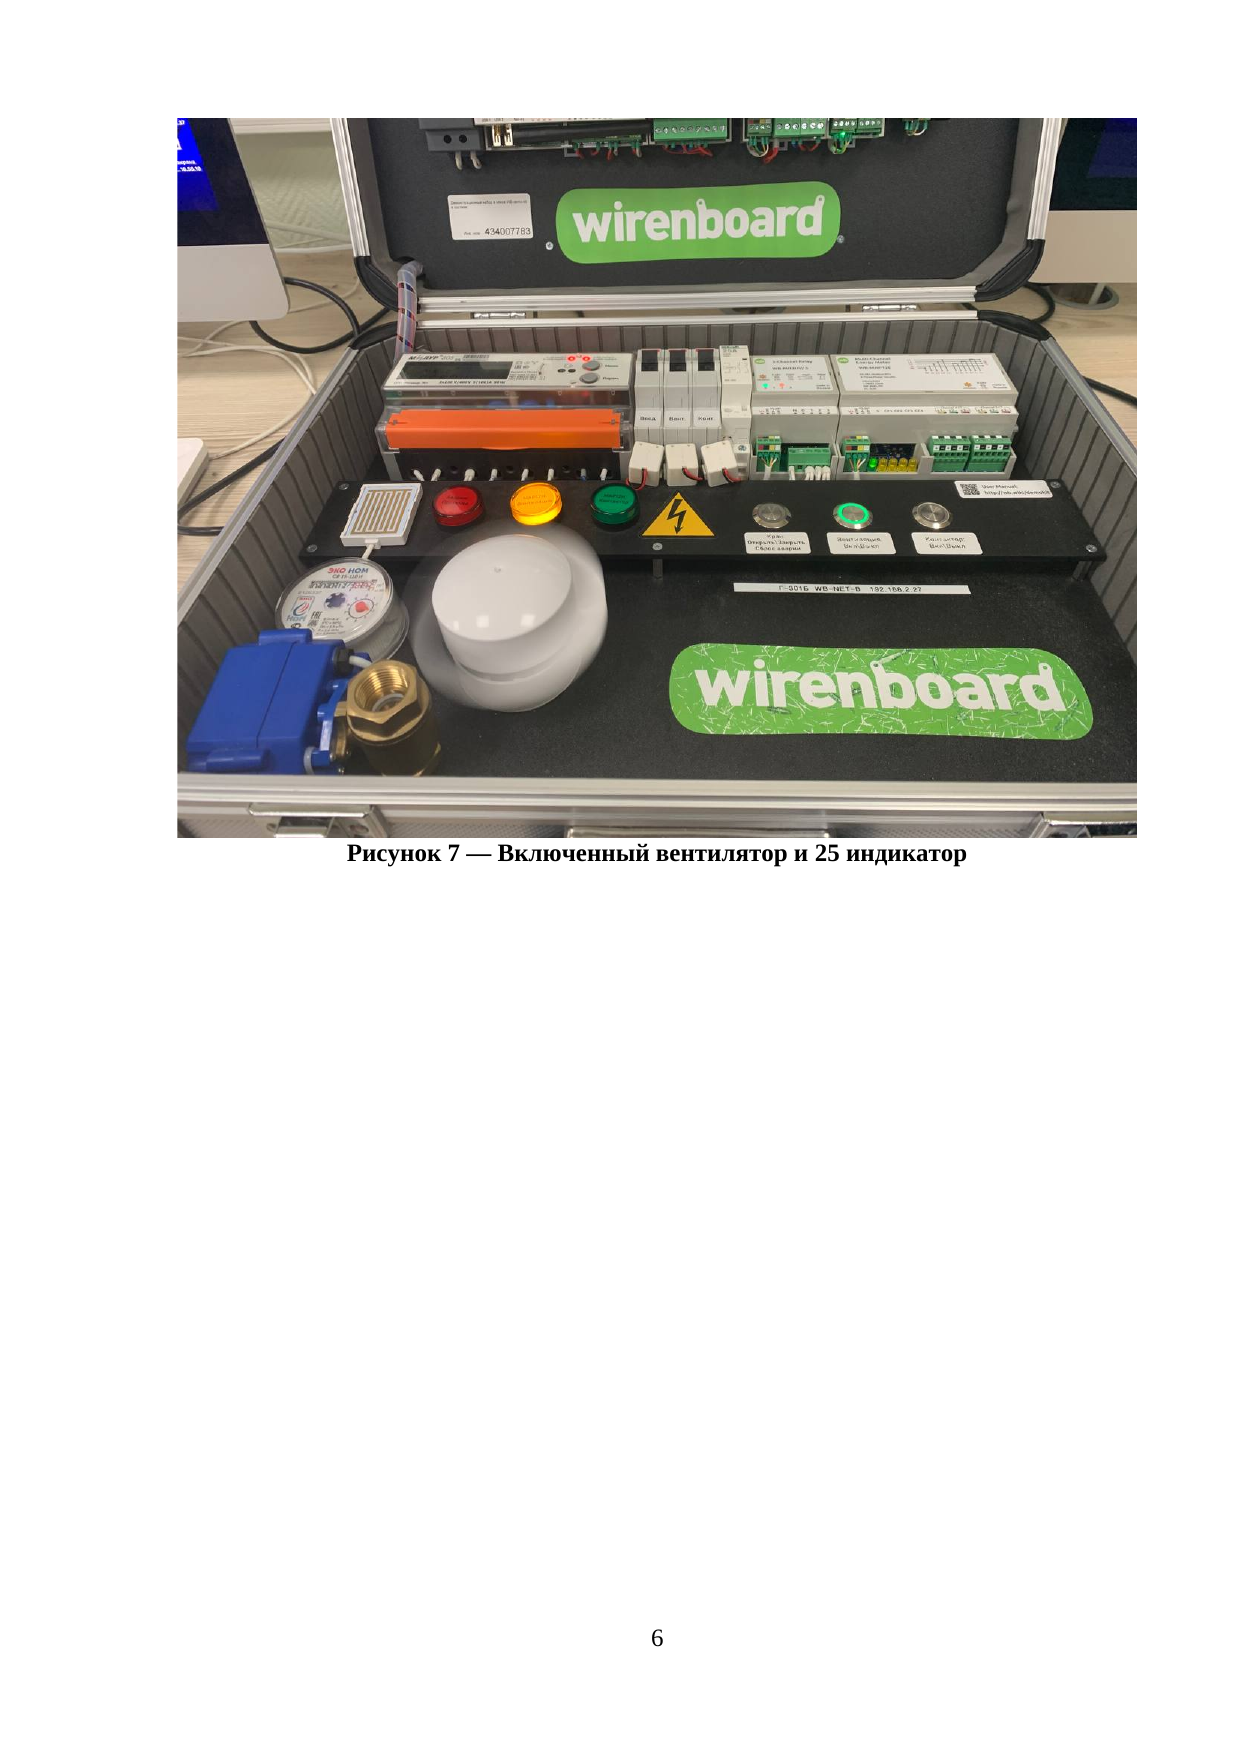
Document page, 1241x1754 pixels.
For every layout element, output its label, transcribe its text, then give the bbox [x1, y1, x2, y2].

text Рисунок 7 — Включенный вентилятор и 25 индикатор [177, 838, 1137, 867]
picture [177, 118, 1137, 838]
